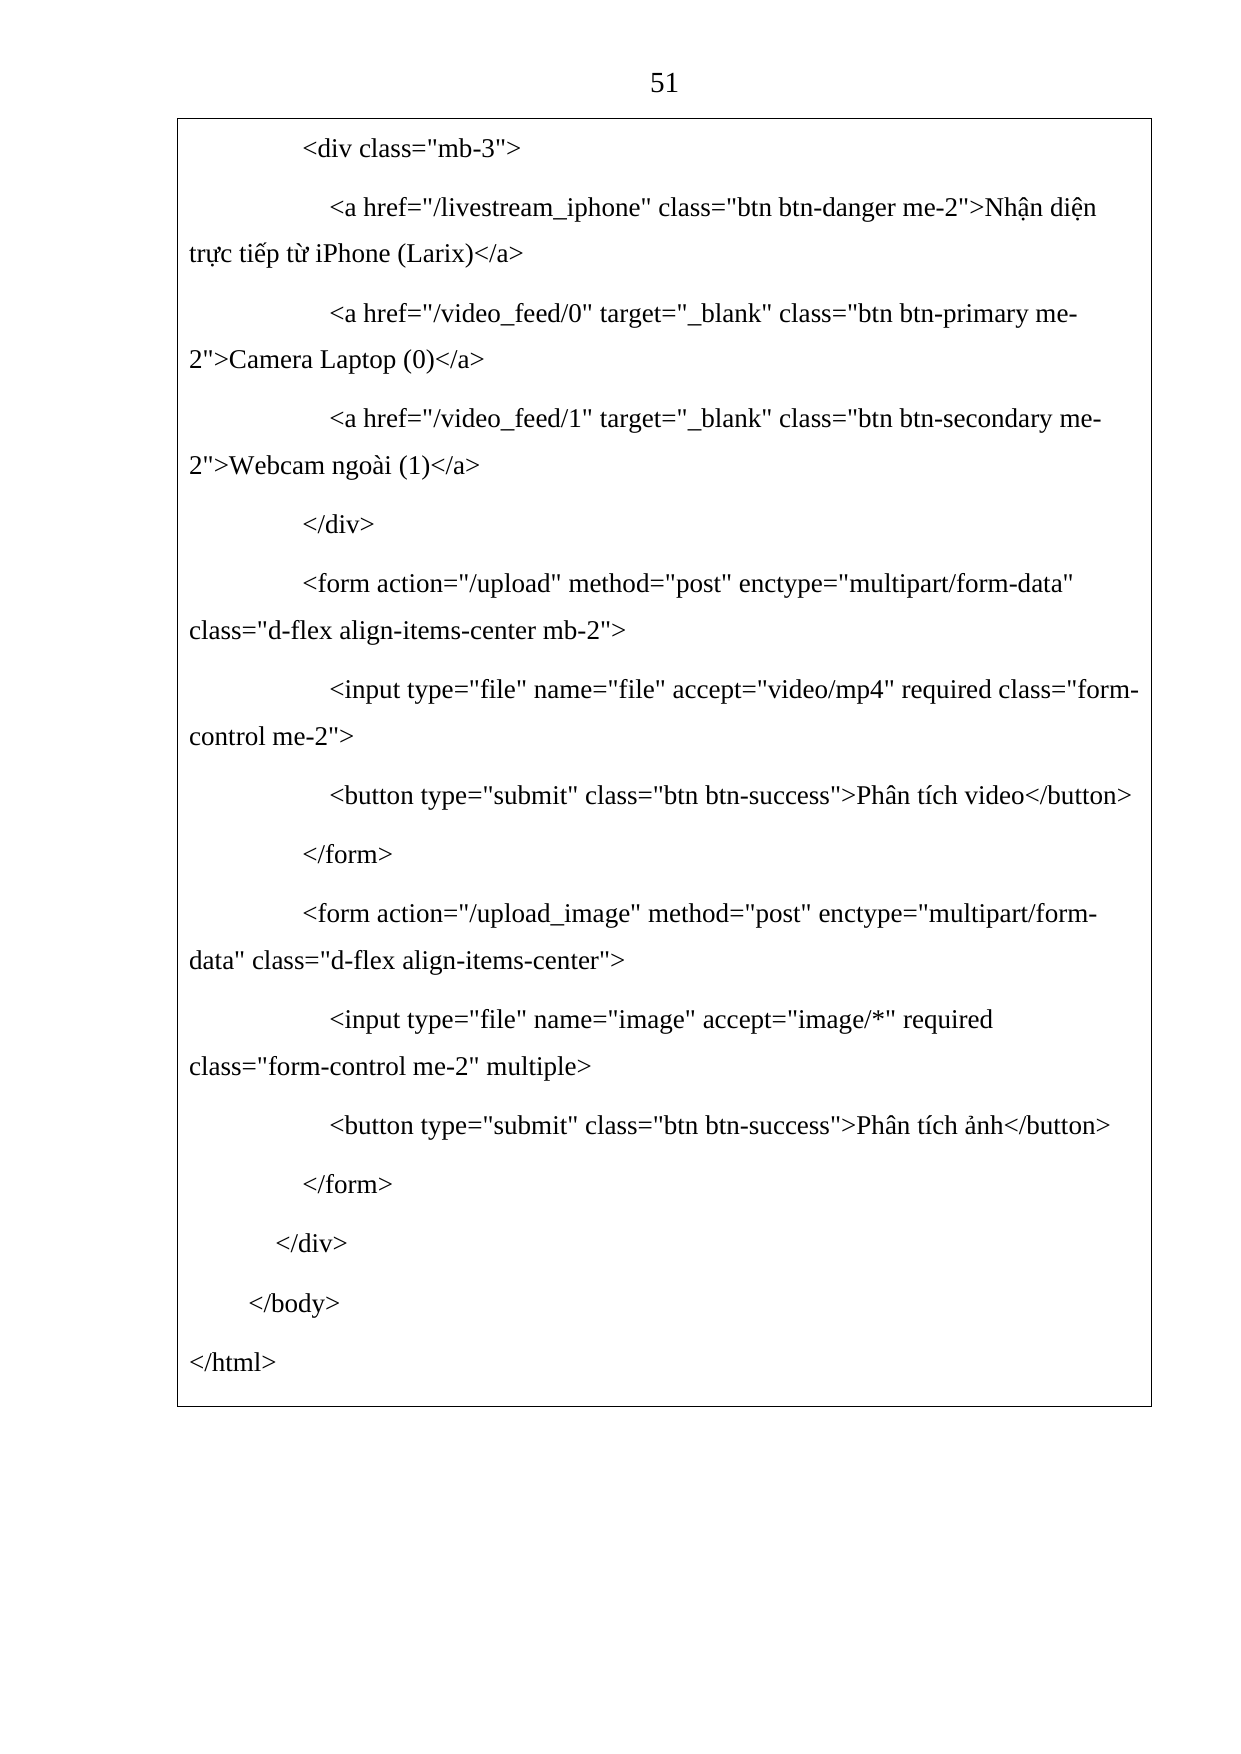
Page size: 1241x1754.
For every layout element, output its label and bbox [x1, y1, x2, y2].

table_header [178, 119, 1151, 1614]
